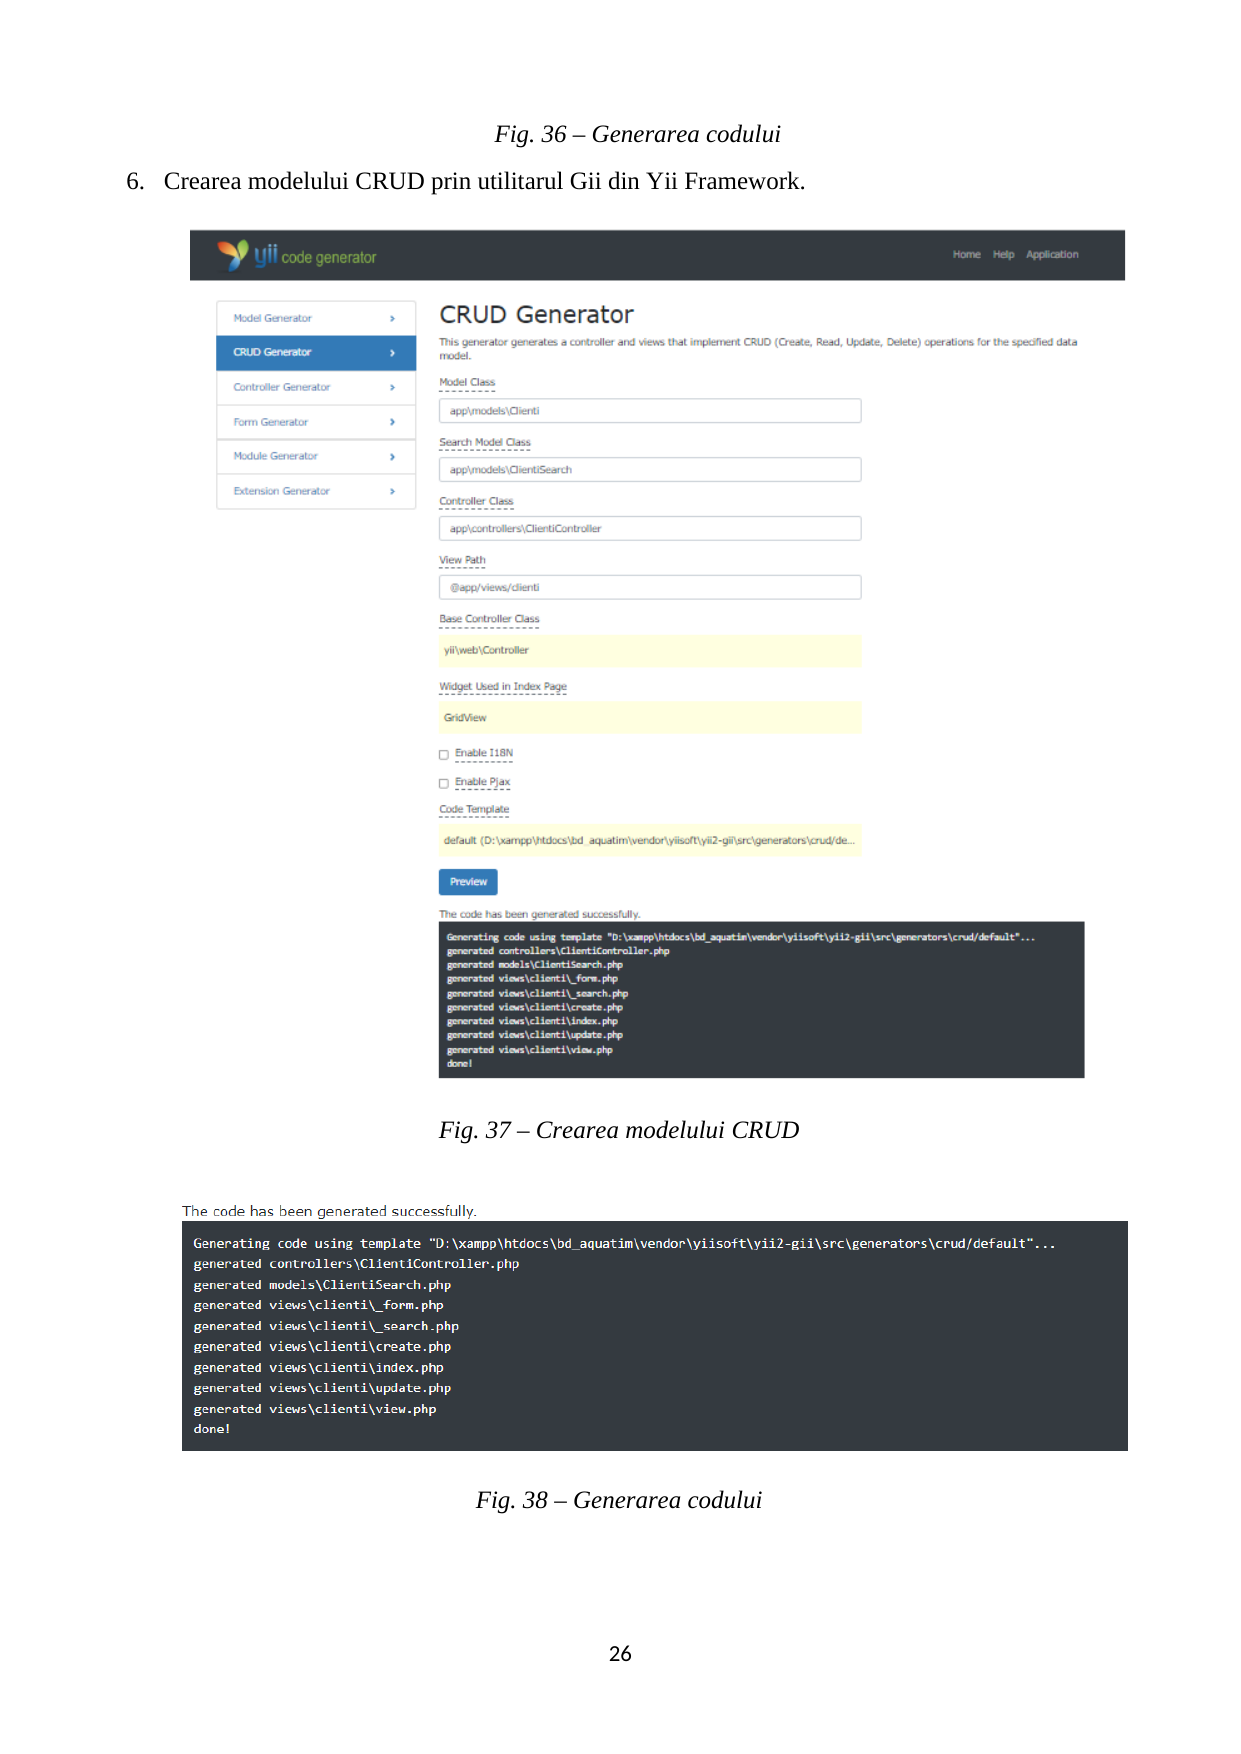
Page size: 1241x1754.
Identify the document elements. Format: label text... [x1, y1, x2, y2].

picture [190, 228, 1126, 1097]
text Fig. 36 – Generarea codului [126, 119, 1152, 147]
text Fig. 38 – Generarea codului [89, 1485, 1152, 1513]
list Crearea modelului CRUD prin utilitarul Gii din Yii Framework. [126, 166, 1152, 195]
picture [170, 1193, 1146, 1466]
text Fig. 37 – Crearea modelului CRUD [89, 1115, 1152, 1144]
